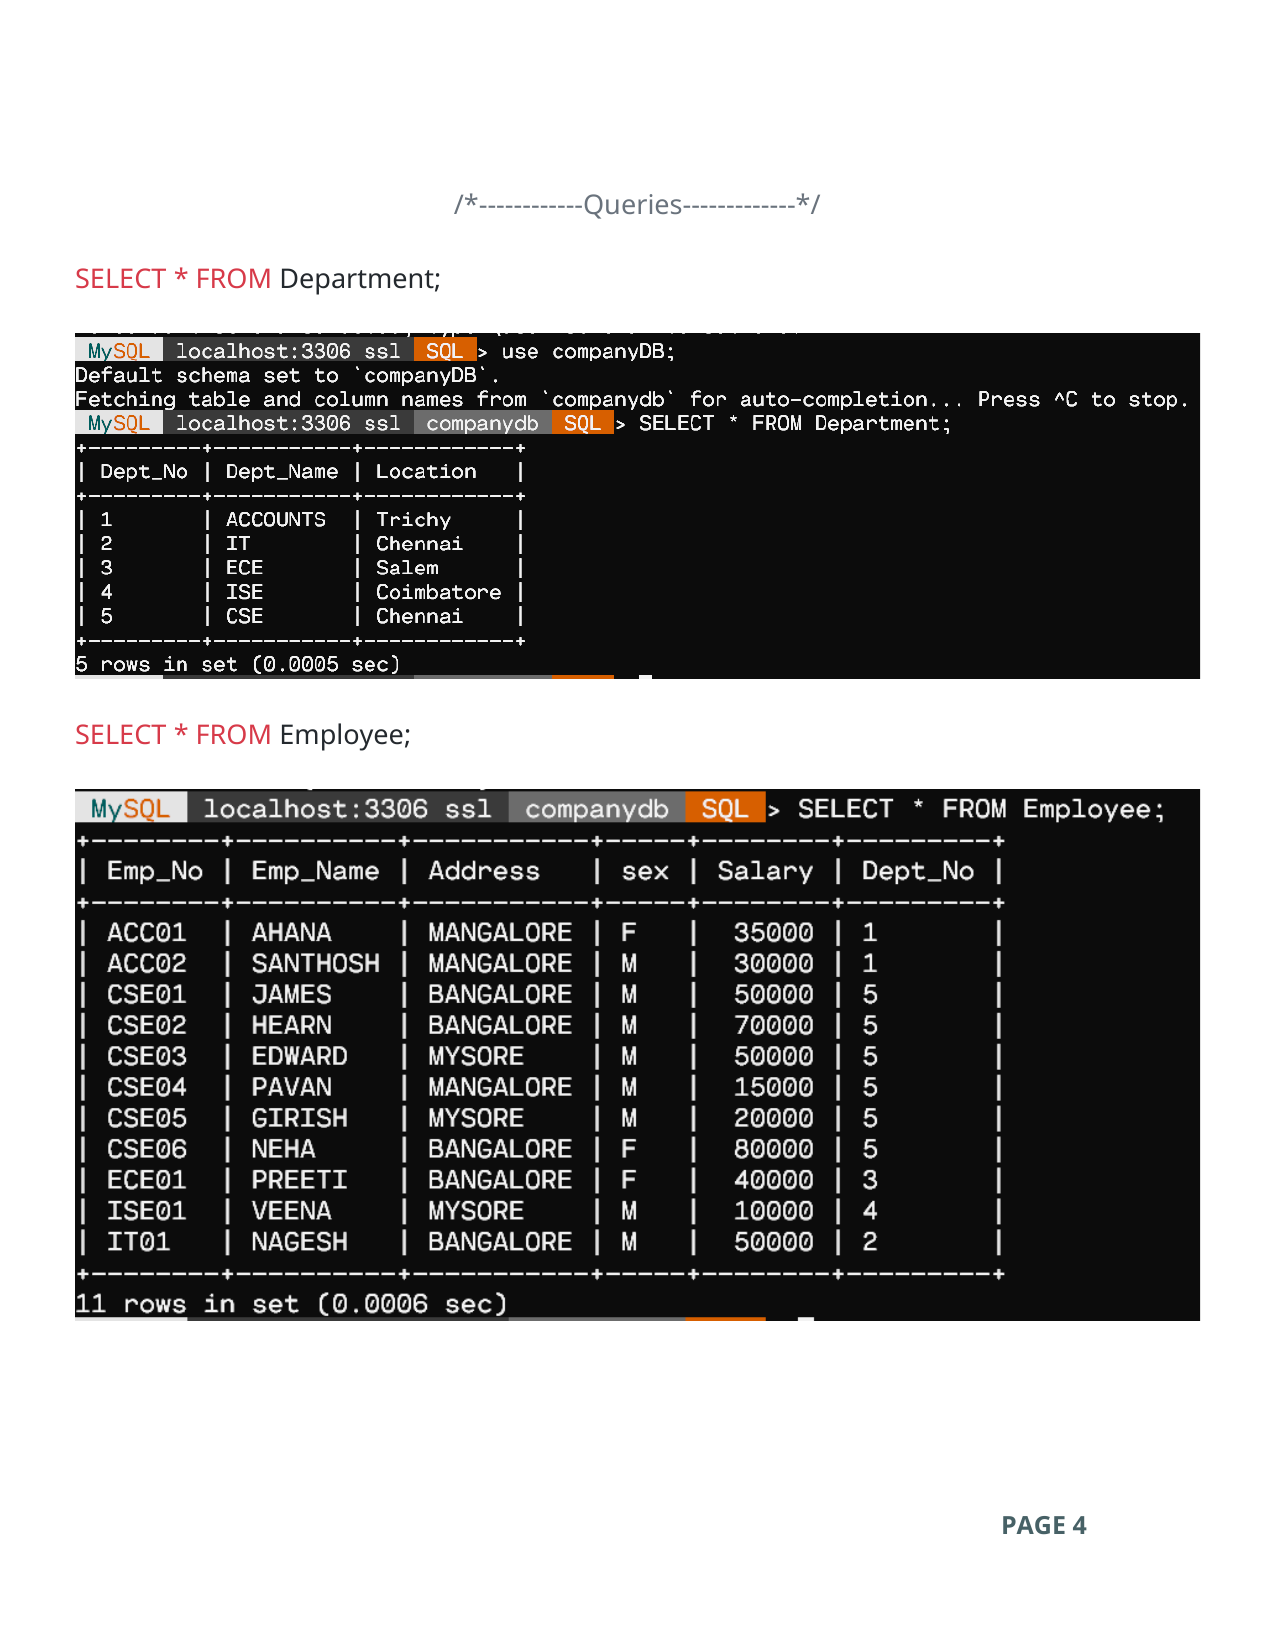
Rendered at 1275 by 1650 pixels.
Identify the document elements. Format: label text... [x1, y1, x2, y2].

picture [75, 333, 1200, 679]
text SELECT * FROM Employee; [75, 716, 1200, 753]
text /*------------Queries-------------*/ [75, 186, 1200, 222]
text SELECT * FROM Department; [75, 259, 1200, 296]
picture [75, 789, 1200, 1321]
